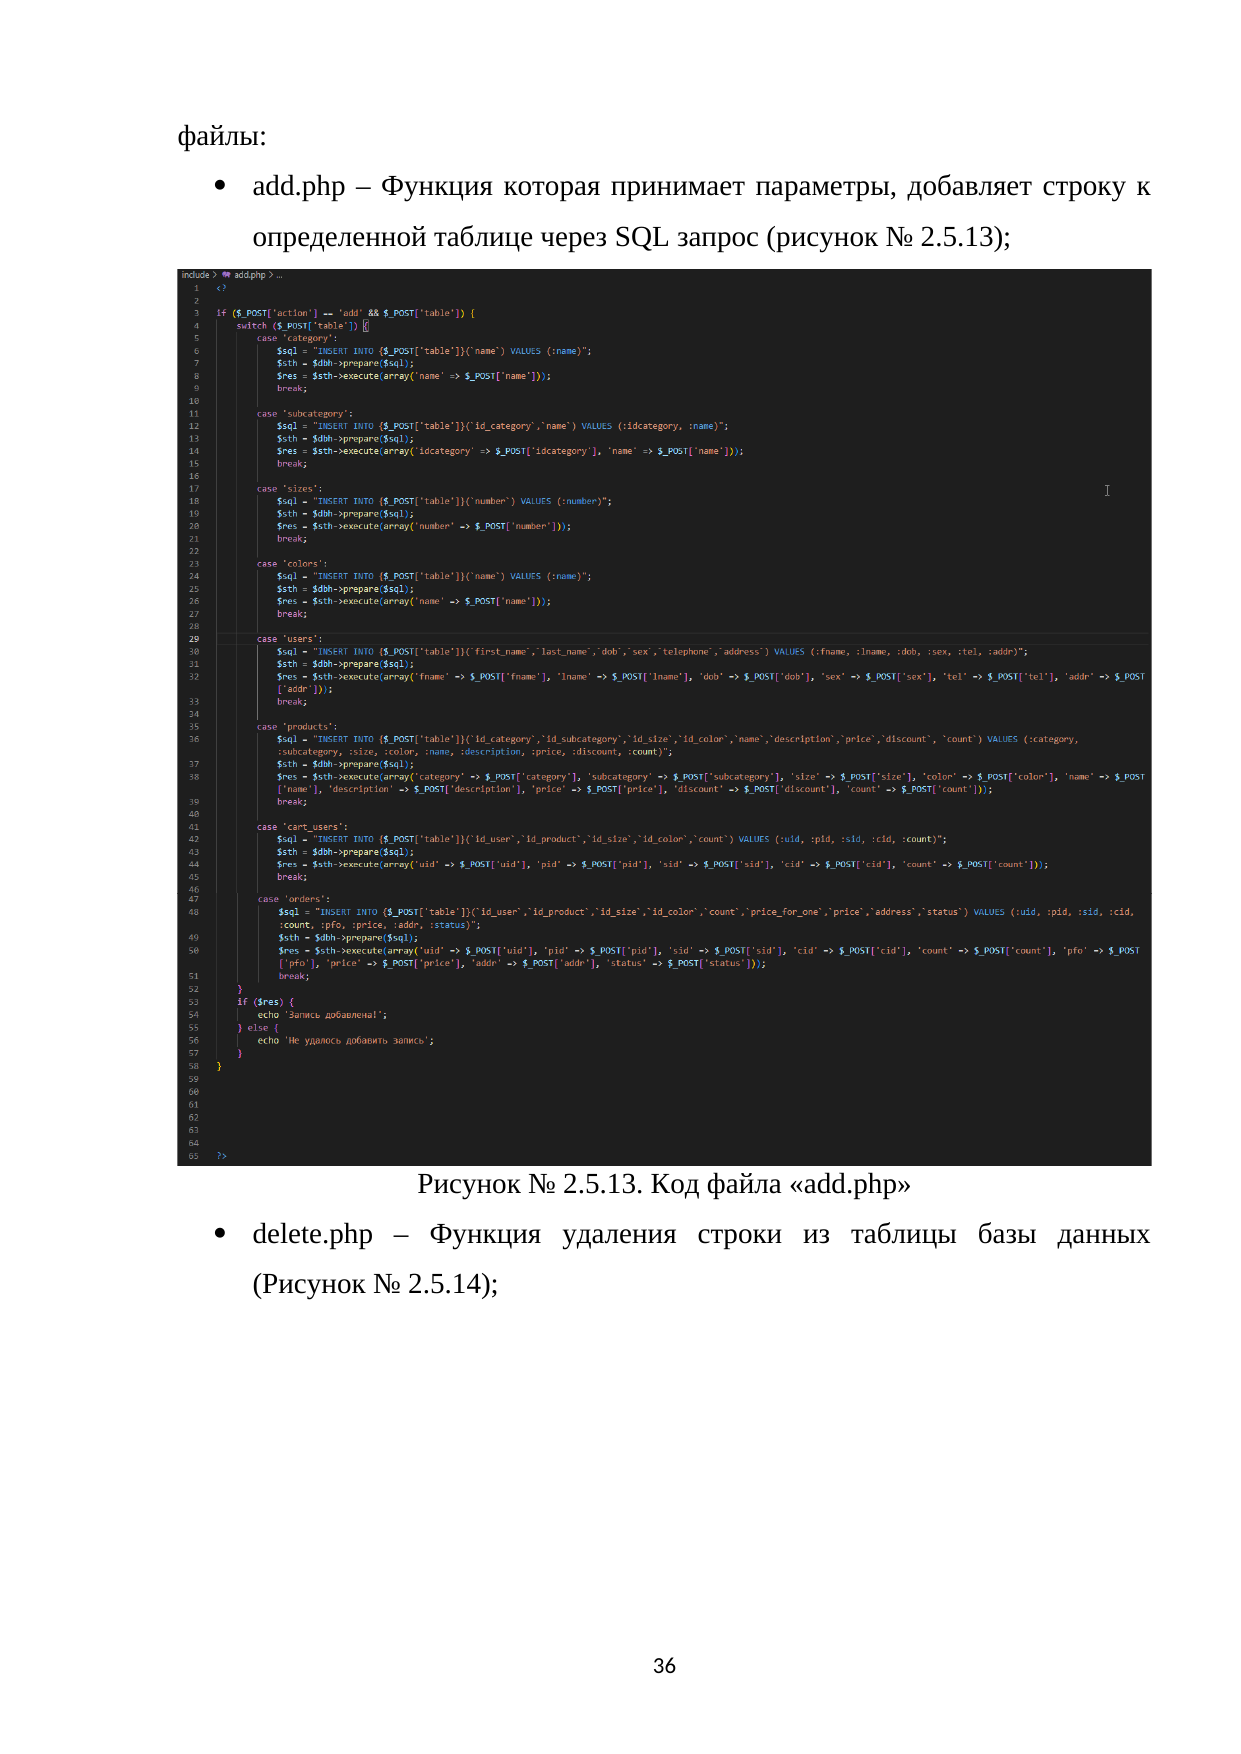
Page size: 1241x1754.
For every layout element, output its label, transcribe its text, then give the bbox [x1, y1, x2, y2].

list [177, 118, 1151, 152]
list add.php – Функция которая принимает параметры, добавляет строку к определенной таблице через SQL запрос (рисунок № 2.5.13); [215, 168, 1151, 252]
list Рисунок № 2.5.13. Код файла «add.php» [177, 1166, 1151, 1199]
picture [177, 269, 1152, 1166]
list delete.php – Функция удаления строки из таблицы базы данных (Рисунок № 2.5.14); [215, 1216, 1151, 1300]
